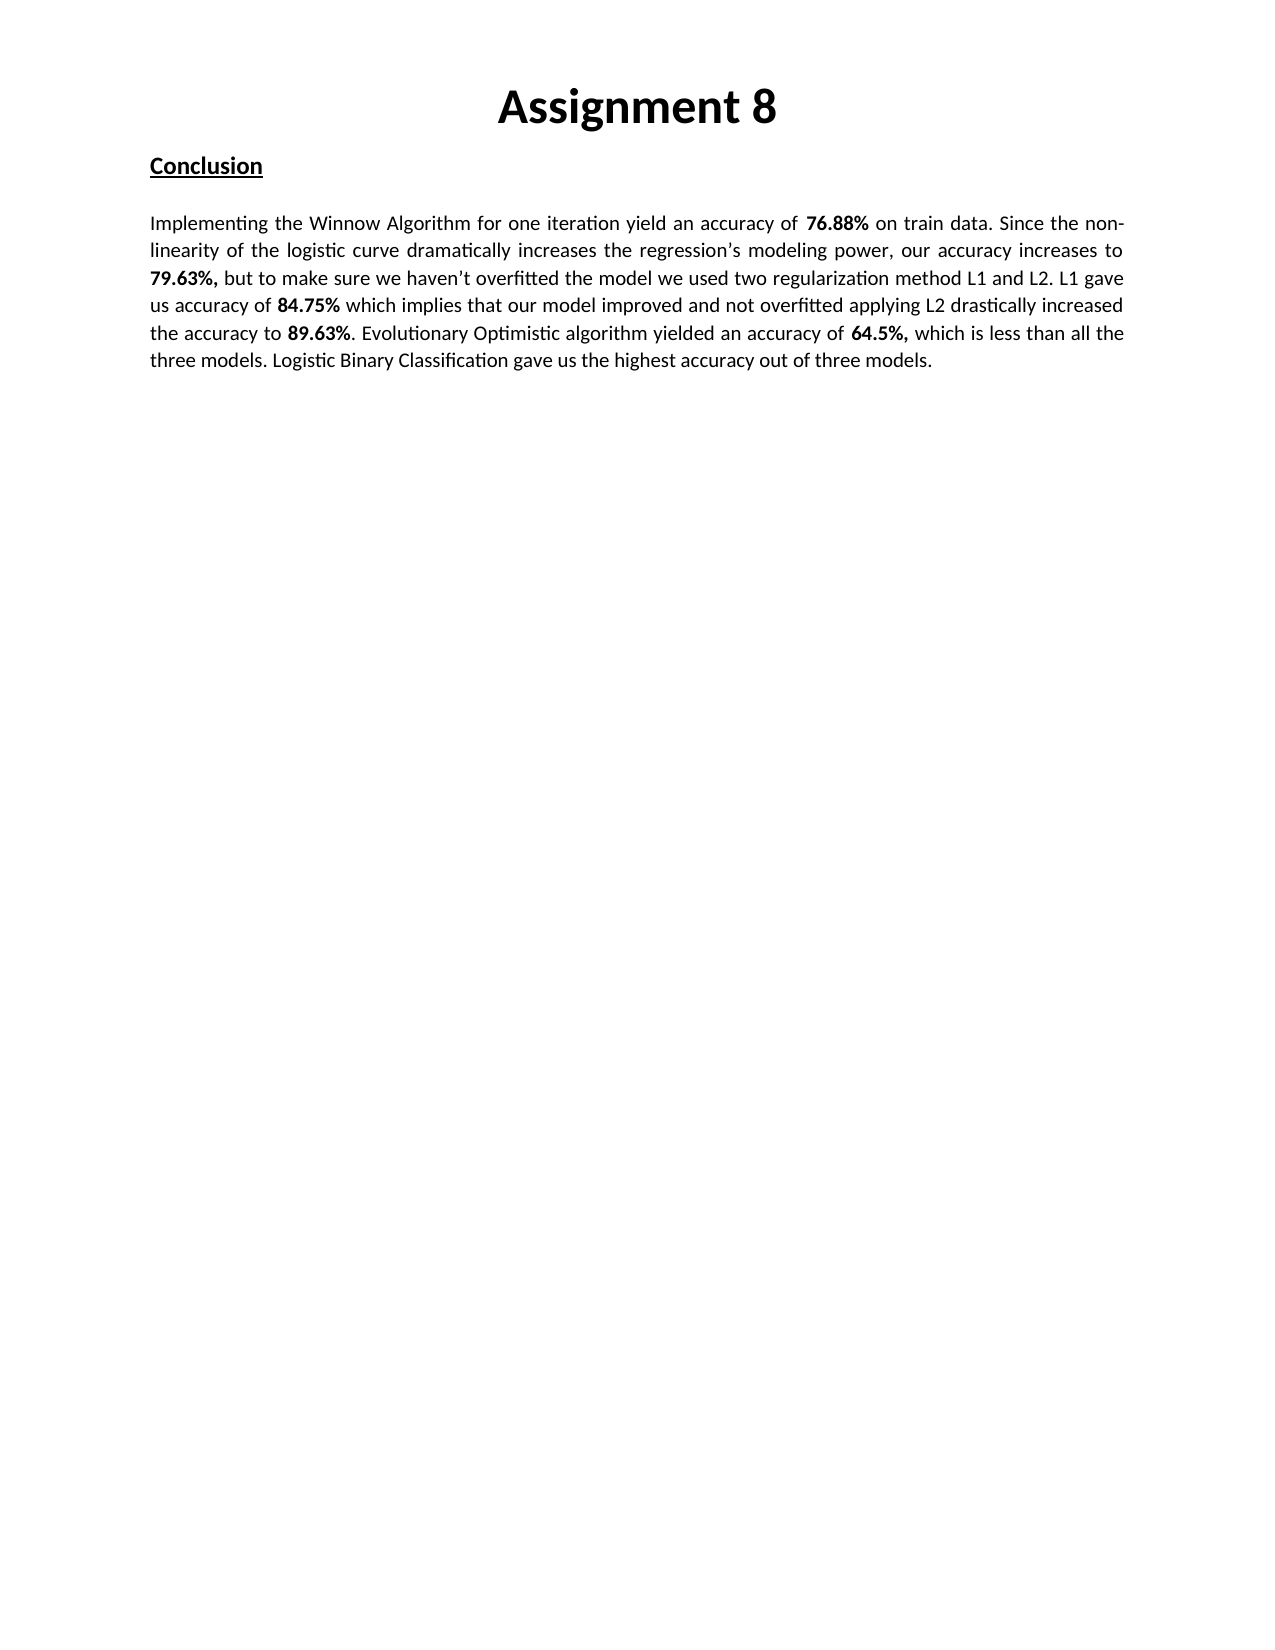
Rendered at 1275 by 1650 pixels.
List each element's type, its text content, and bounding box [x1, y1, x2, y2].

text Implementing the Winnow Algorithm for one iteration yield an accuracy of 76.88% on train data. Since the non-linearity of the logistic curve dramatically increases the regression’s modeling power, our accuracy increases to 79.63%, but to make sure we haven’t overfitted the model we used two regularization method L1 and L2. L1 gave us accuracy of 84.75% which implies that our model improved and not overfitted applying L2 drastically increased the accuracy to 89.63%. Evolutionary Optimistic algorithm yielded an accuracy of 64.5%, which is less than all the three models. Logistic Binary Classification gave us the highest accuracy out of three models. [150, 210, 1125, 373]
text Conclusion [150, 150, 1125, 181]
